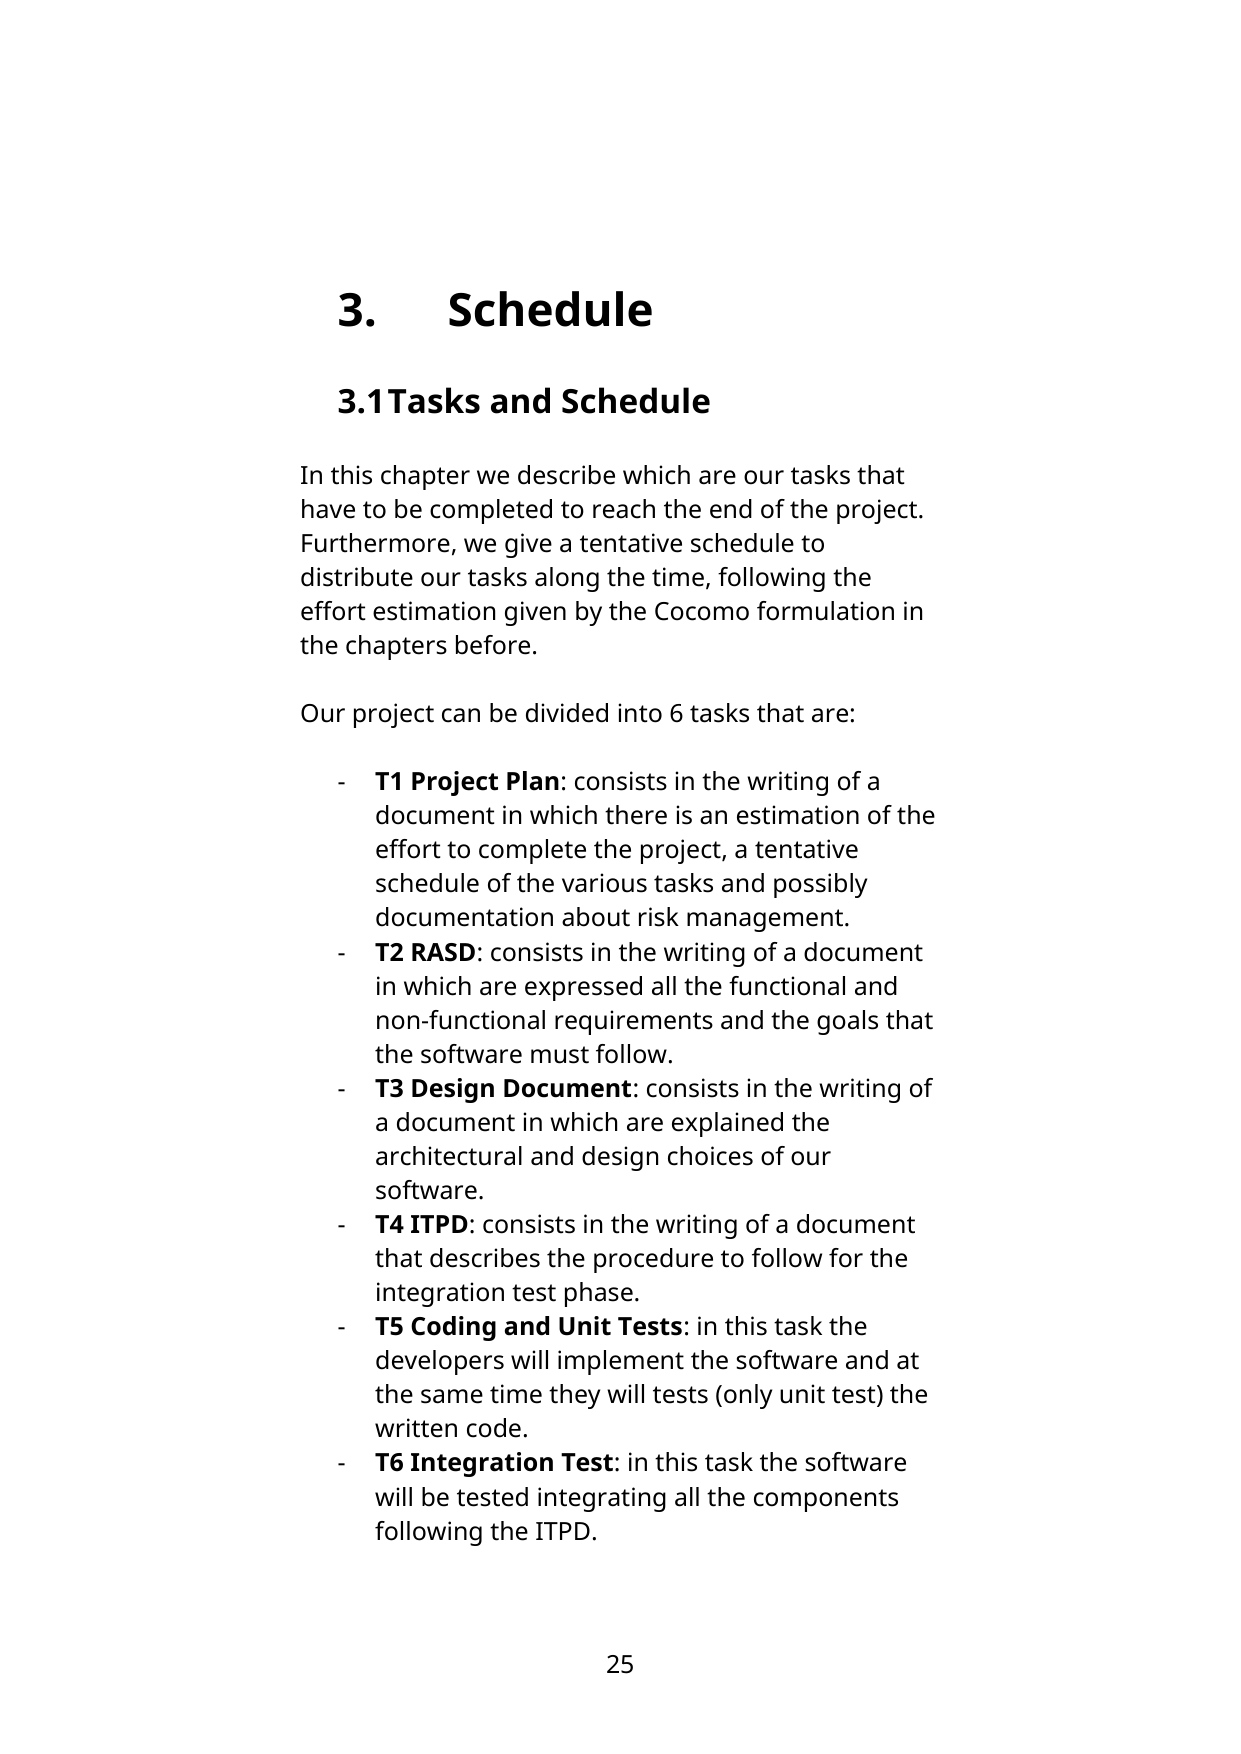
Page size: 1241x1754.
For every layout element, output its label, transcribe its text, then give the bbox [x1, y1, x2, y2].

list T1 Project Plan: consists in the writing of a document in which there is an estimation of the effort to complete the project, a tentative schedule of the various tasks and possibly documentation about risk management. [337, 764, 940, 934]
list T3 Design Document: consists in the writing of a document in which are explained the architectural and design choices of our software. [337, 1070, 940, 1207]
list T6 Integration Test: in this task the software will be tested integrating all the components following the ITPD. [337, 1445, 940, 1547]
text Our project can be divided into 6 tasks that are: [300, 696, 940, 730]
list T5 Coding and Unit Tests: in this task the developers will implement the software and at the same time they will tests (only unit test) the written code. [337, 1309, 940, 1445]
subtitle Tasks and Schedule [337, 378, 940, 423]
list T2 RASD: consists in the writing of a document in which are expressed all the functional and non-functional requirements and the goals that the software must follow. [337, 934, 940, 1070]
subtitle Schedule [337, 277, 940, 339]
text In this chapter we describe which are our tasks that have to be completed to reach the end of the project. Furthermore, we give a tentative schedule to distribute our tasks along the time, following the effort estimation given by the Cocomo formulation in the chapters before. [300, 457, 940, 662]
list T4 ITPD: consists in the writing of a document that describes the procedure to follow for the integration test phase. [337, 1207, 940, 1309]
